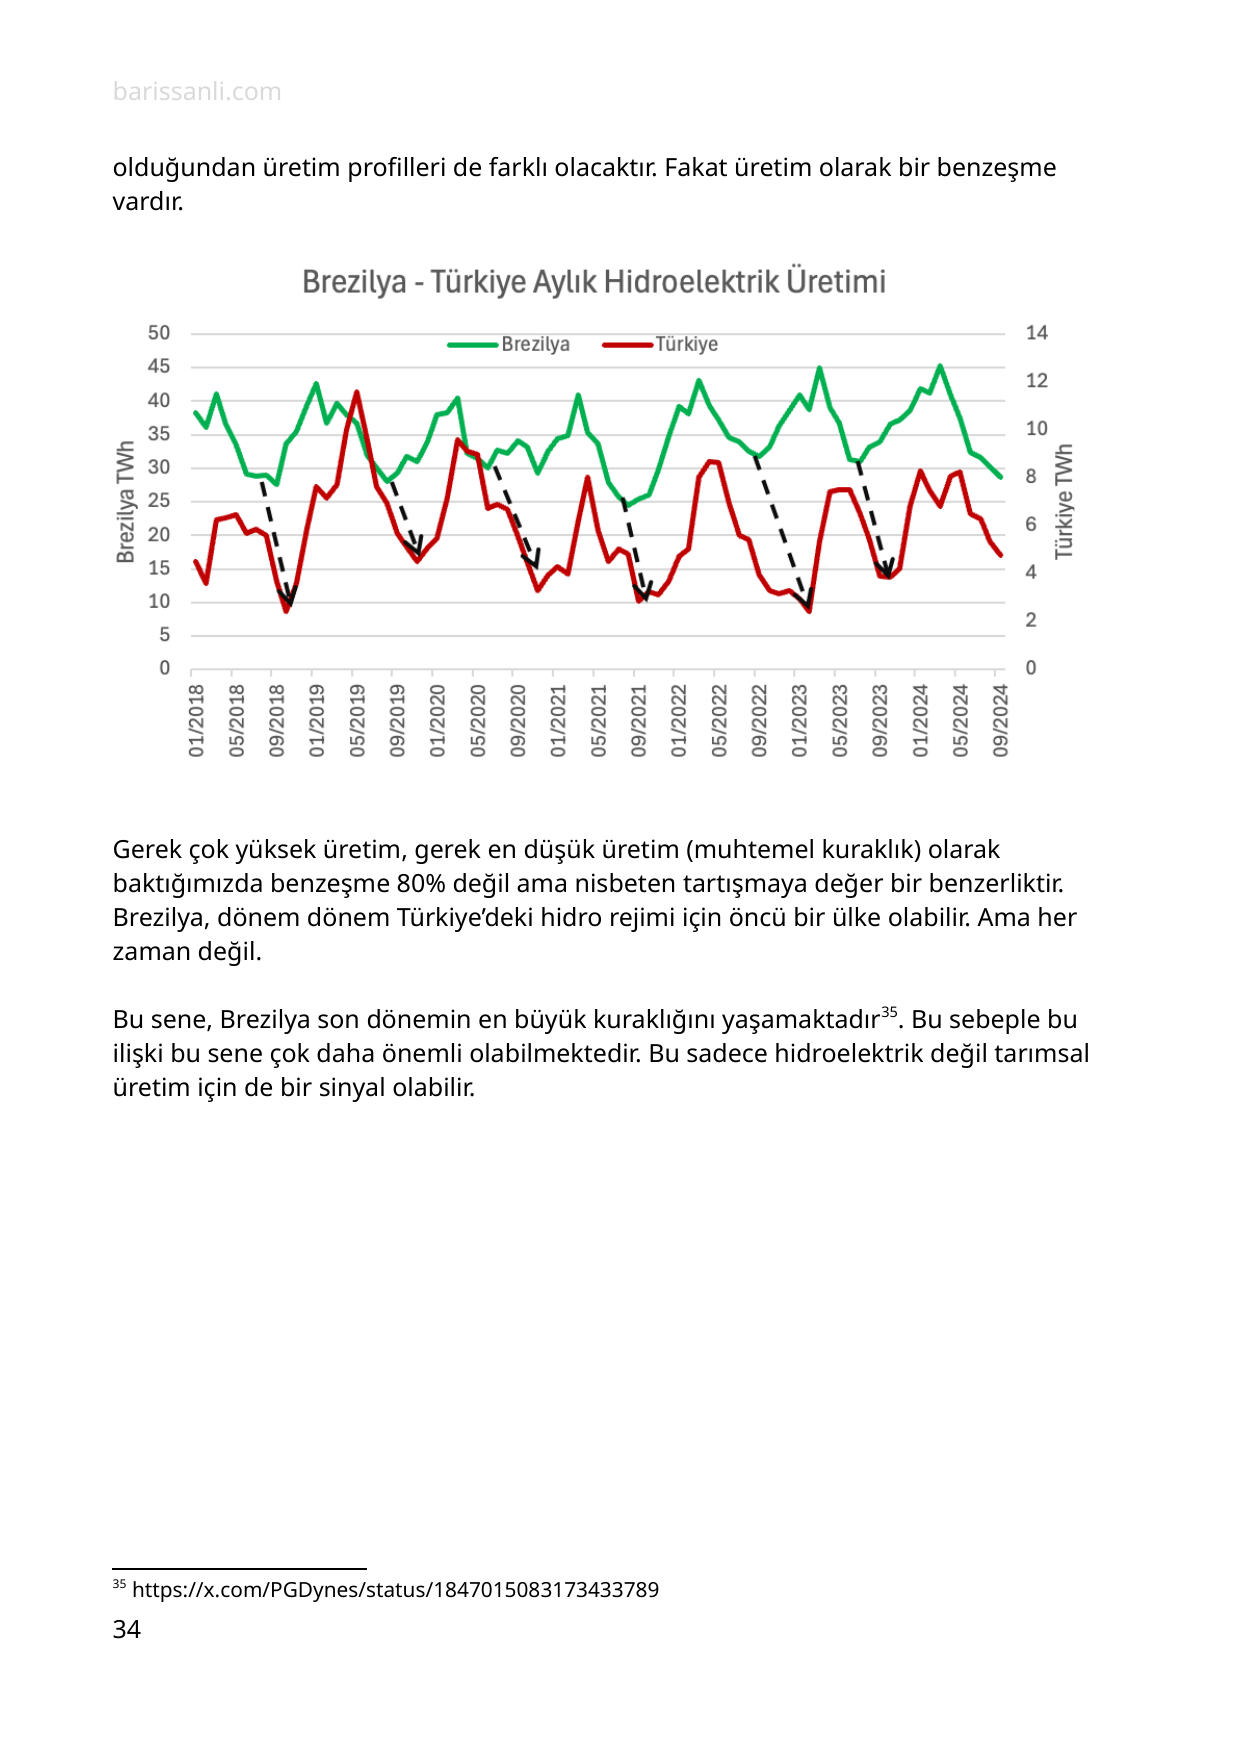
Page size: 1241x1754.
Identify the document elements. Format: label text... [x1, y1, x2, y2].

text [112, 150, 1128, 218]
picture [112, 252, 1075, 764]
text Bu sene, Brezilya son dönemin en büyük kuraklığını yaşamaktadır. Bu sebeple bu ilişki bu sene çok daha önemli olabilmektedir. Bu sadece hidroelektrik değil tarımsal üretim için de bir sinyal olabilir. [112, 1002, 1128, 1104]
text Gerek çok yüksek üretim, gerek en düşük üretim (muhtemel kuraklık) olarak baktığımızda benzeşme 80% değil ama nisbeten tartışmaya değer bir benzerliktir. Brezilya, dönem dönem Türkiye’deki hidro rejimi için öncü bir ülke olabilir. Ama her zaman değil. [112, 831, 1128, 968]
